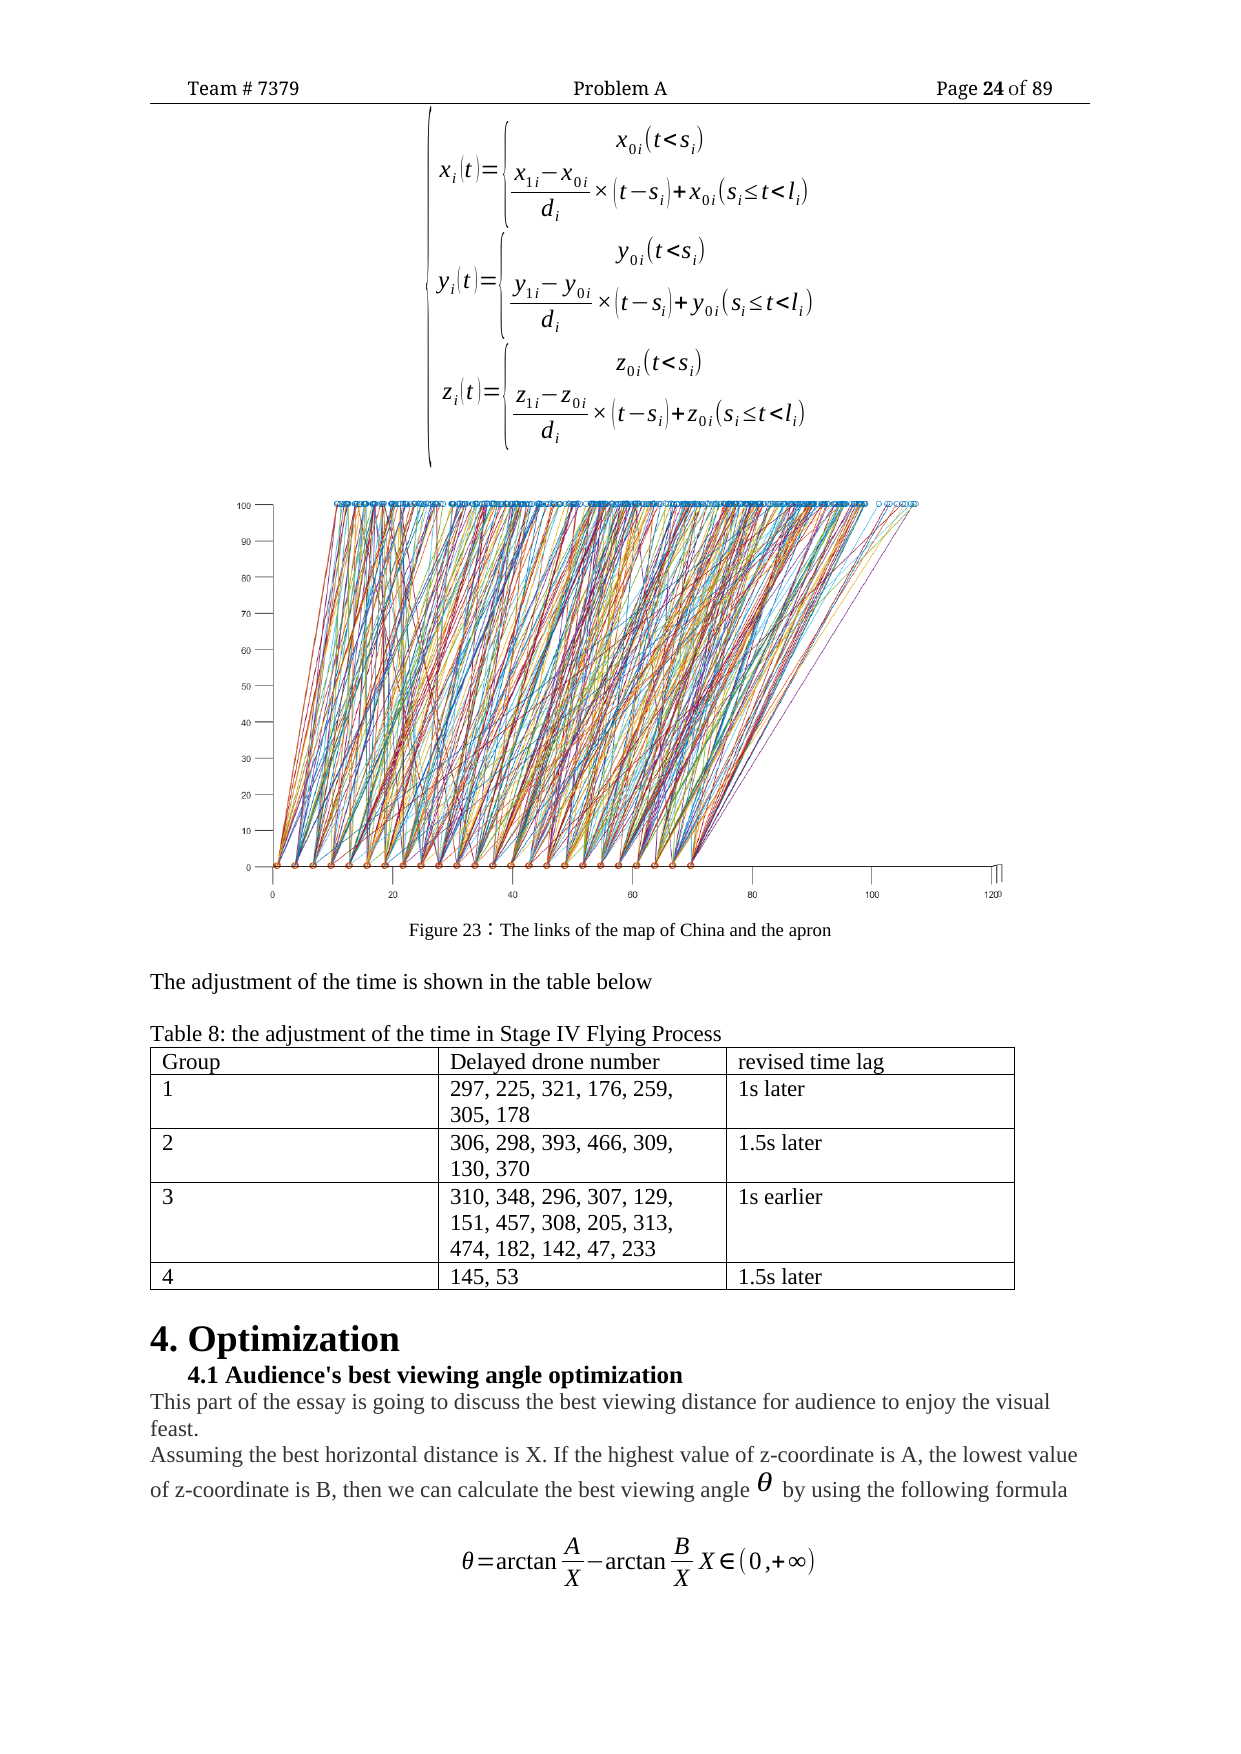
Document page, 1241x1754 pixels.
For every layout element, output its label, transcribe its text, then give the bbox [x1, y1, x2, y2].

table_cell 4 [151, 1263, 438, 1289]
text Figure 23：The links of the map of China and the apron [150, 916, 1090, 941]
list Optimization [150, 1317, 1090, 1360]
text The adjustment of the time is shown in the table below [150, 968, 1090, 994]
table_cell 310, 348, 296, 307, 129, 151, 457, 308, 205, 313, 474, 182, 142, 47, 233 [439, 1183, 726, 1262]
table_header Delayed drone number [439, 1048, 726, 1074]
table_cell 145, 53 [439, 1263, 726, 1289]
table_cell 2 [151, 1129, 438, 1182]
list Audience's best viewing angle optimization [187, 1360, 1090, 1388]
picture [150, 468, 1091, 916]
table_cell 1.5s later [727, 1263, 1014, 1289]
text Assuming the best horizontal distance is X. If the highest value of z-coordinate is A, the lowest value of z-coordinate is B, then we can calculate the best viewing angle by using the following formula [150, 1441, 1090, 1502]
table_cell 3 [151, 1183, 438, 1262]
table_cell 1s earlier [727, 1183, 1014, 1262]
table_header Group [151, 1048, 438, 1074]
table_cell 1 [151, 1075, 438, 1128]
table_cell 1.5s later [727, 1129, 1014, 1182]
table_header revised time lag [727, 1048, 1014, 1074]
table_cell 306, 298, 393, 466, 309, 130, 370 [439, 1129, 726, 1182]
table_cell 297, 225, 321, 176, 259, 305, 178 [439, 1075, 726, 1128]
text This part of the essay is going to discuss the best viewing distance for audience to enjoy the visual feast. [150, 1388, 1090, 1441]
table_cell 1s later [727, 1075, 1014, 1128]
text Table 8: the adjustment of the time in Stage IV Flying Process [150, 1020, 1090, 1047]
